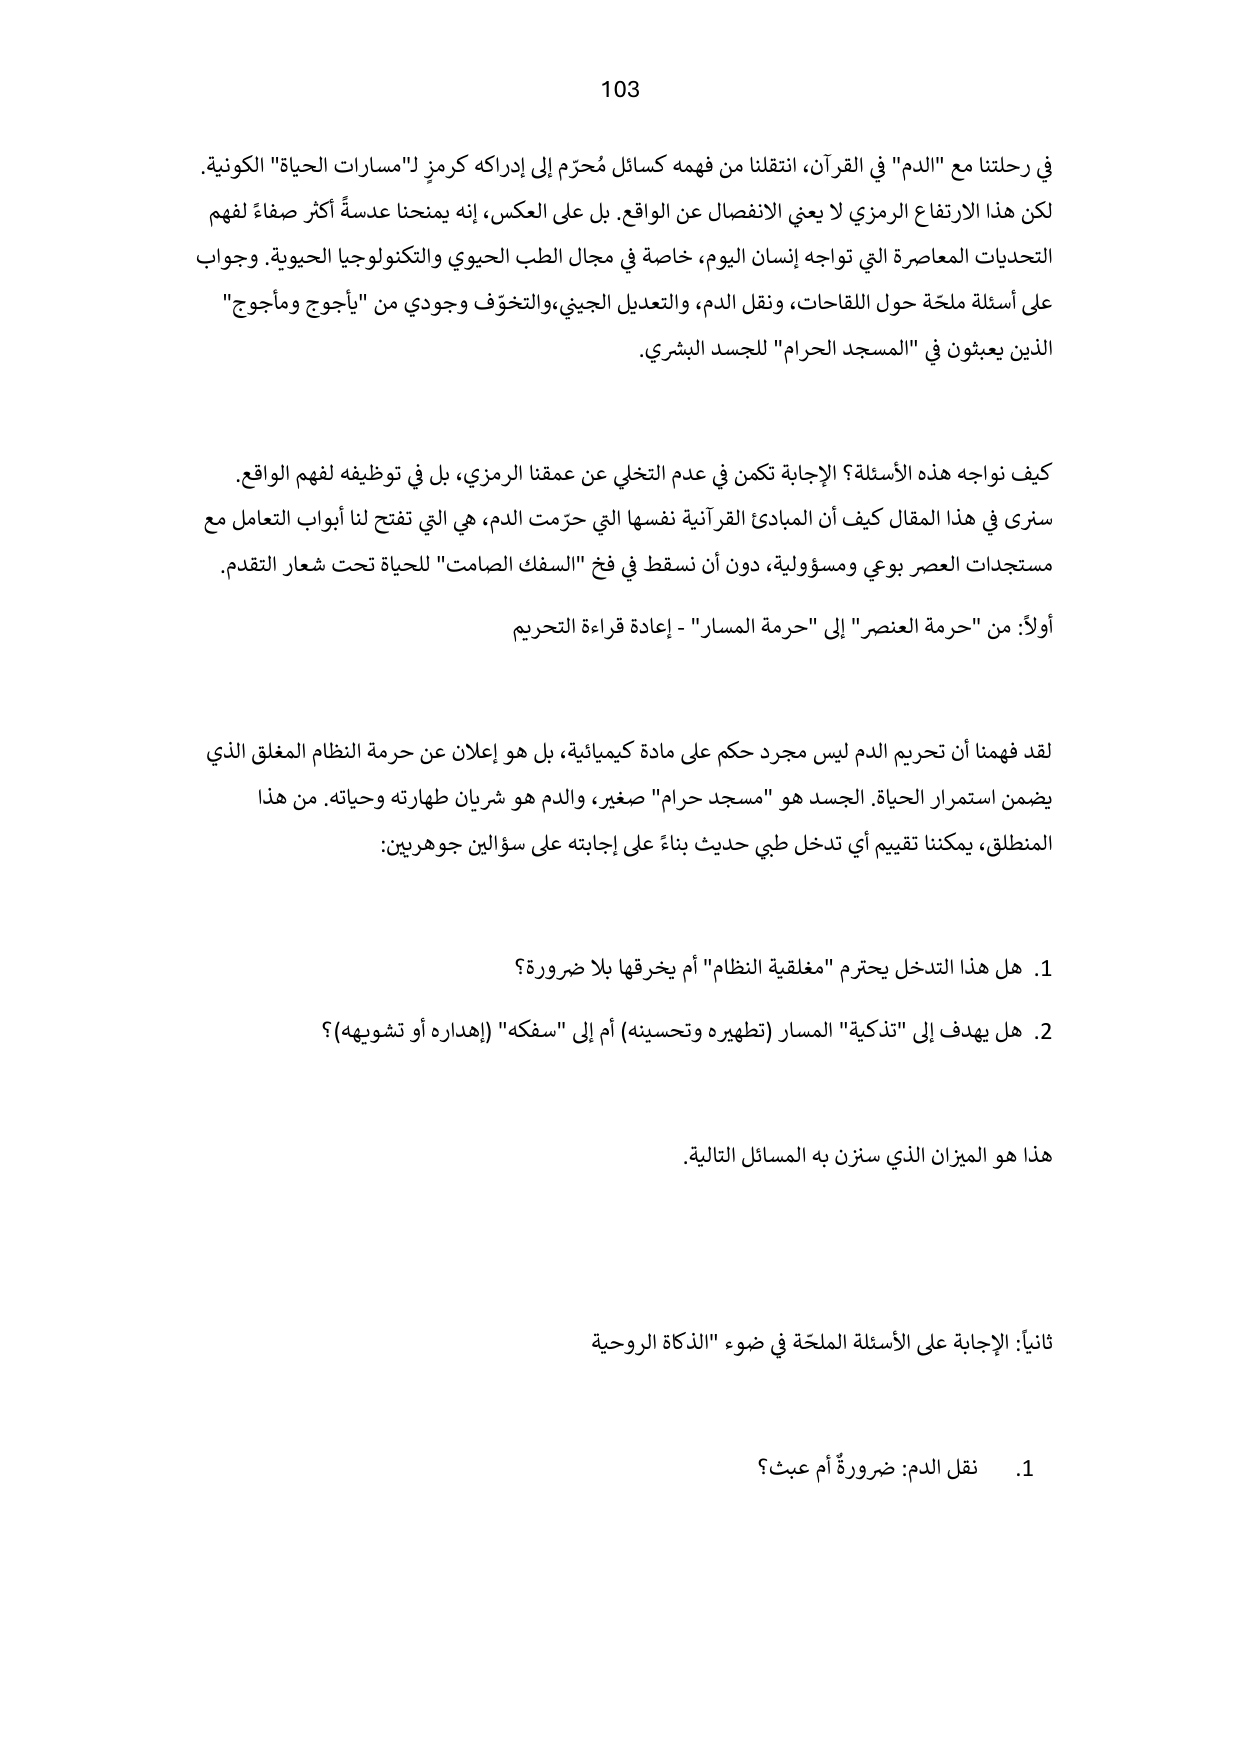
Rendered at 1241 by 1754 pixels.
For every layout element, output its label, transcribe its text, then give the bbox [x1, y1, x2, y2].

text أولاً: من "حرمة العنصر" إلى "حرمة المسار" - إعادة قراءة التحريم [187, 612, 1053, 642]
text 2. هل يهدف إلى "تذكية" المسار (تطهيره وتحسينه) أم إلى "سفكه" (إهداره أو تشويهه)؟ [187, 1015, 1053, 1046]
text لقد فهمنا أن تحريم الدم ليس مجرد حكم على مادة كيميائية، بل هو إعلان عن حرمة النظام المغلق الذي يضمن استمرار الحياة. الجسد هو "مسجد حرام" صغير، والدم هو شريان طهارته وحياته. من هذا المنطلق، يمكننا تقييم أي تدخل طبي حديث بناءً على إجابته على سؤالين جوهريين: [187, 736, 1053, 858]
text 1. هل هذا التدخل يحترم "مغلقية النظام" أم يخرقها بلا ضرورة؟ [187, 953, 1053, 983]
text هذا هو الميزان الذي سنزن به المسائل التالية. [187, 1140, 1053, 1170]
list نقل الدم: ضرورةٌ أم عبث؟ [187, 1452, 1015, 1482]
text في رحلتنا مع "الدم" في القرآن، انتقلنا من فهمه كسائل مُحرّم إلى إدراكه كرمزٍ لـ"مسارات الحياة" الكونية. لكن هذا الارتفاع الرمزي لا يعني الانفصال عن الواقع. بل على العكس، إنه يمنحنا عدسةً أكثر صفاءً لفهم التحديات المعاصرة التي تواجه إنسان اليوم، خاصة في مجال الطب الحيوي والتكنولوجيا الحيوية. وجواب على أسئلة ملحّة حول اللقاحات، ونقل الدم، والتعديل الجيني،والتخوّف وجودي من "يأجوج ومأجوج" الذين يعبثون في "المسجد الحرام" للجسد البشري. [187, 150, 1053, 363]
text ثانياً: الإجابة على الأسئلة الملحّة في ضوء "الذكاة الروحية [187, 1327, 1053, 1357]
text كيف نواجه هذه الأسئلة؟ الإجابة تكمن في عدم التخلي عن عمقنا الرمزي، بل في توظيفه لفهم الواقع. سنرى في هذا المقال كيف أن المبادئ القرآنية نفسها التي حرّمت الدم، هي التي تفتح لنا أبواب التعامل مع مستجدات العصر بوعي ومسؤولية، دون أن نسقط في فخ "السفك الصامت" للحياة تحت شعار التقدم. [187, 458, 1053, 580]
